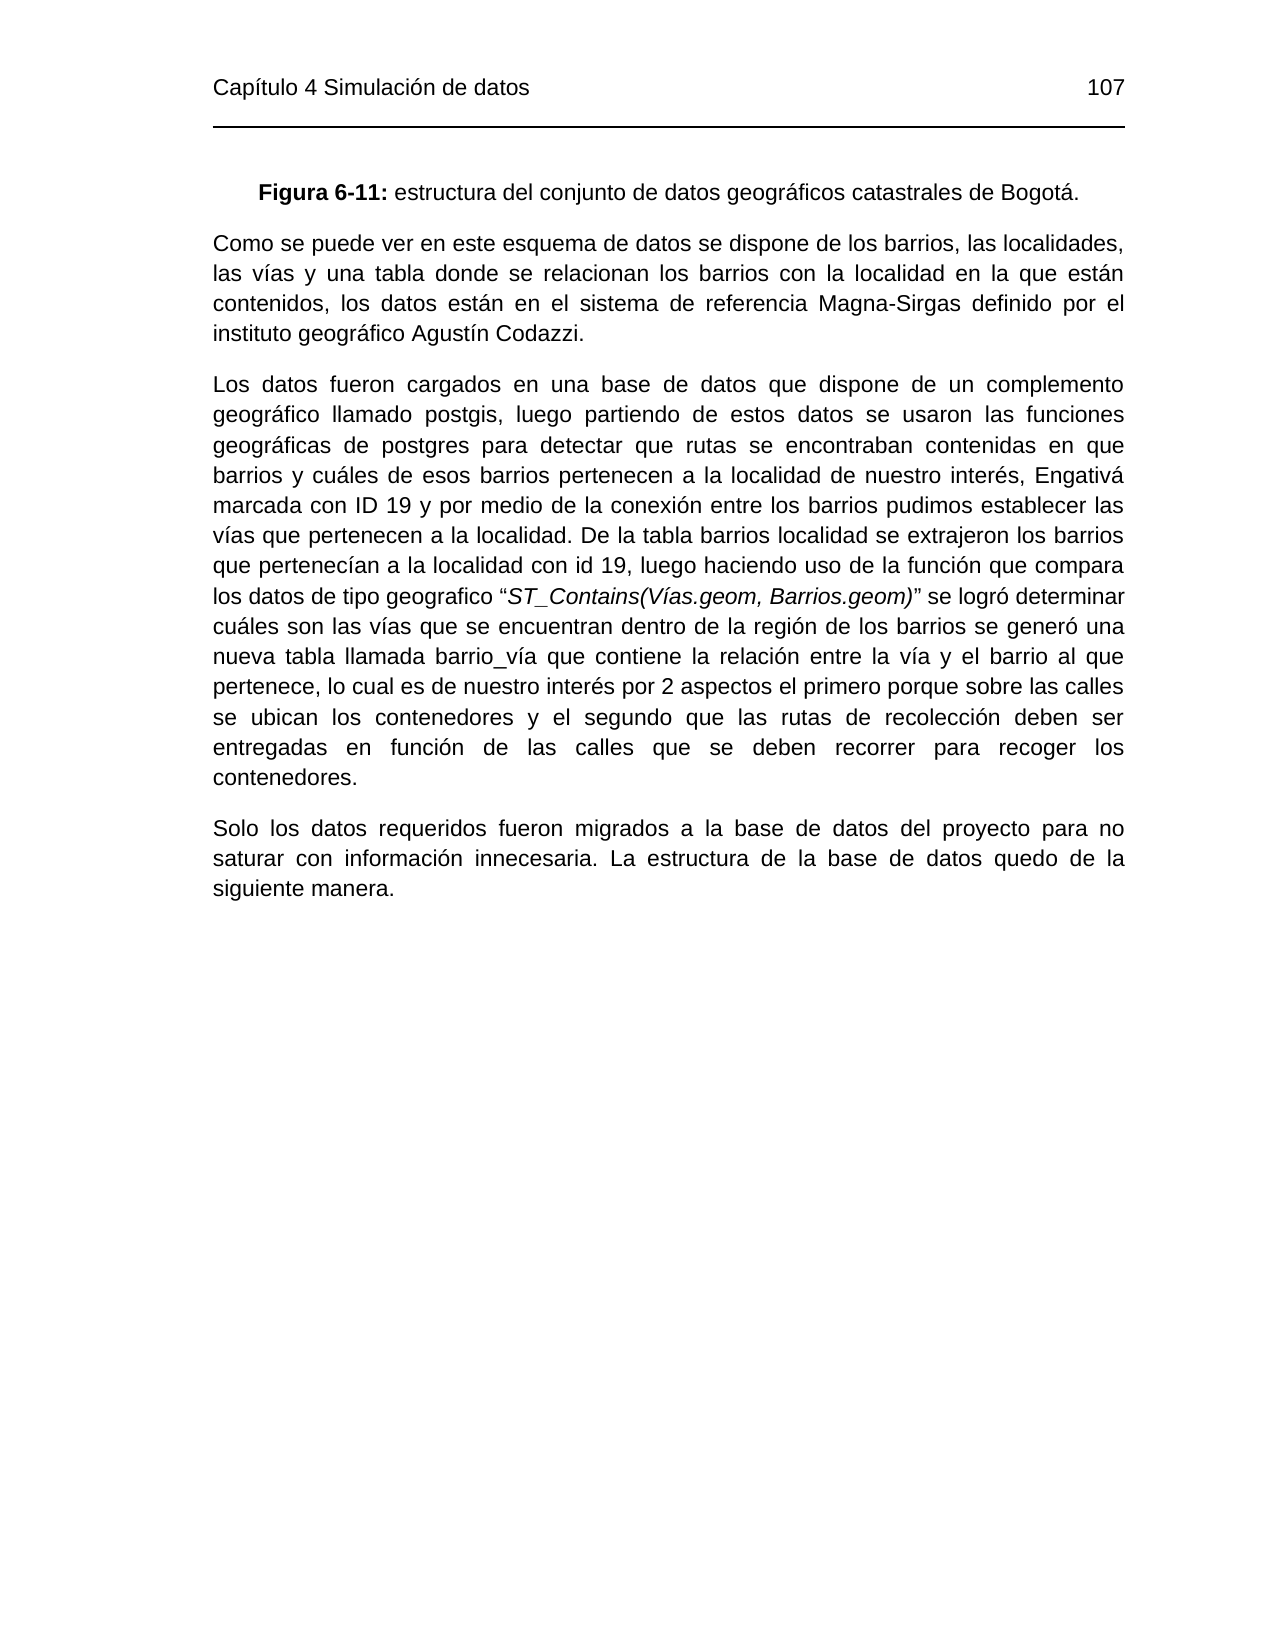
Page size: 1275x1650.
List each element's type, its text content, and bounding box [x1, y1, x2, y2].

text Solo los datos requeridos fueron migrados a la base de datos del proyecto para no saturar con información innecesaria. La estructura de la base de datos quedo de la siguiente manera. [213, 815, 1125, 902]
text Figura 6-11: estructura del conjunto de datos geográficos catastrales de Bogotá. [213, 178, 1125, 205]
text Los datos fueron cargados en una base de datos que dispone de un complemento geográfico llamado postgis, luego partiendo de estos datos se usaron las funciones geográficas de postgres para detectar que rutas se encontraban contenidas en que barrios y cuáles de esos barrios pertenecen a la localidad de nuestro interés, Engativá marcada con ID 19 y por medio de la conexión entre los barrios pudimos establecer las vías que pertenecen a la localidad. De la tabla barrios localidad se extrajeron los barrios que pertenecían a la localidad con id 19, luego haciendo uso de la función que compara los datos de tipo geografico “ST_Contains(Vías.geom, Barrios.geom)” se logró determinar cuáles son las vías que se encuentran dentro de la región de los barrios se generó una nueva tabla llamada barrio_vía que contiene la relación entre la vía y el barrio al que pertenece, lo cual es de nuestro interés por 2 aspectos el primero porque sobre las calles se ubican los contenedores y el segundo que las rutas de recolección deben ser entregadas en función de las calles que se deben recorrer para recoger los contenedores. [213, 371, 1125, 790]
text Como se puede ver en este esquema de datos se dispone de los barrios, las localidades, las vías y una tabla donde se relacionan los barrios con la localidad en la que están contenidos, los datos están en el sistema de referencia Magna-Sirgas definido por el instituto geográfico Agustín Codazzi. [213, 229, 1125, 347]
